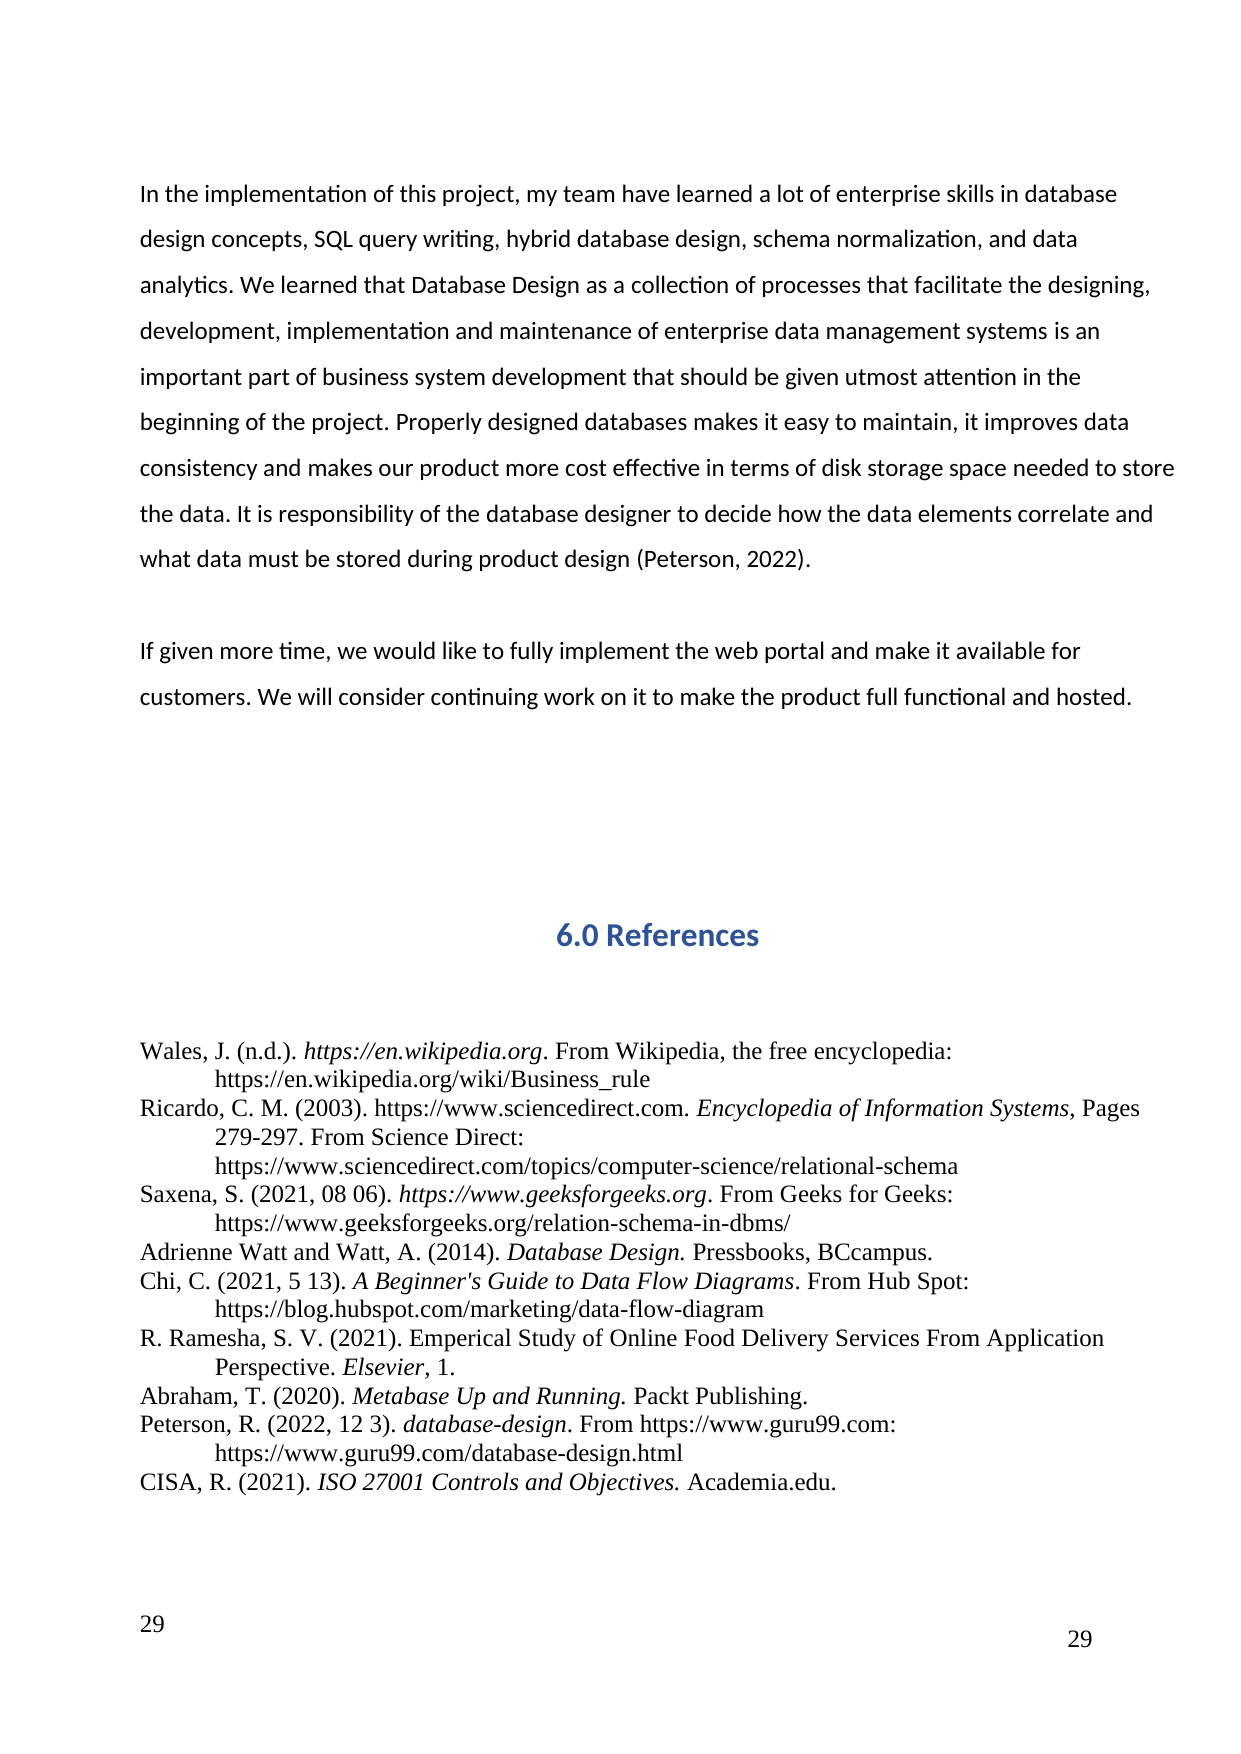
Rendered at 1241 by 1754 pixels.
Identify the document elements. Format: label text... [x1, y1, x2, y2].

text In the implementation of this project, my team have learned a lot of enterprise skills in database design concepts, SQL query writing, hybrid database design, schema normalization, and data analytics. We learned that Database Design as a collection of processes that facilitate the designing, development, implementation and maintenance of enterprise data management systems is an important part of business system development that should be given utmost attention in the beginning of the project. Properly designed databases makes it easy to maintain, it improves data consistency and makes our product more cost effective in terms of disk storage space needed to store the data. It is responsibility of the database designer to decide how the data elements correlate and what data must be stored during product design . [139, 178, 1176, 574]
text 6.0 References [139, 914, 1176, 954]
text If given more time, we would like to fully implement the web portal and make it available for customers. We will consider continuing work on it to make the product full functional and hosted. [139, 635, 1176, 711]
